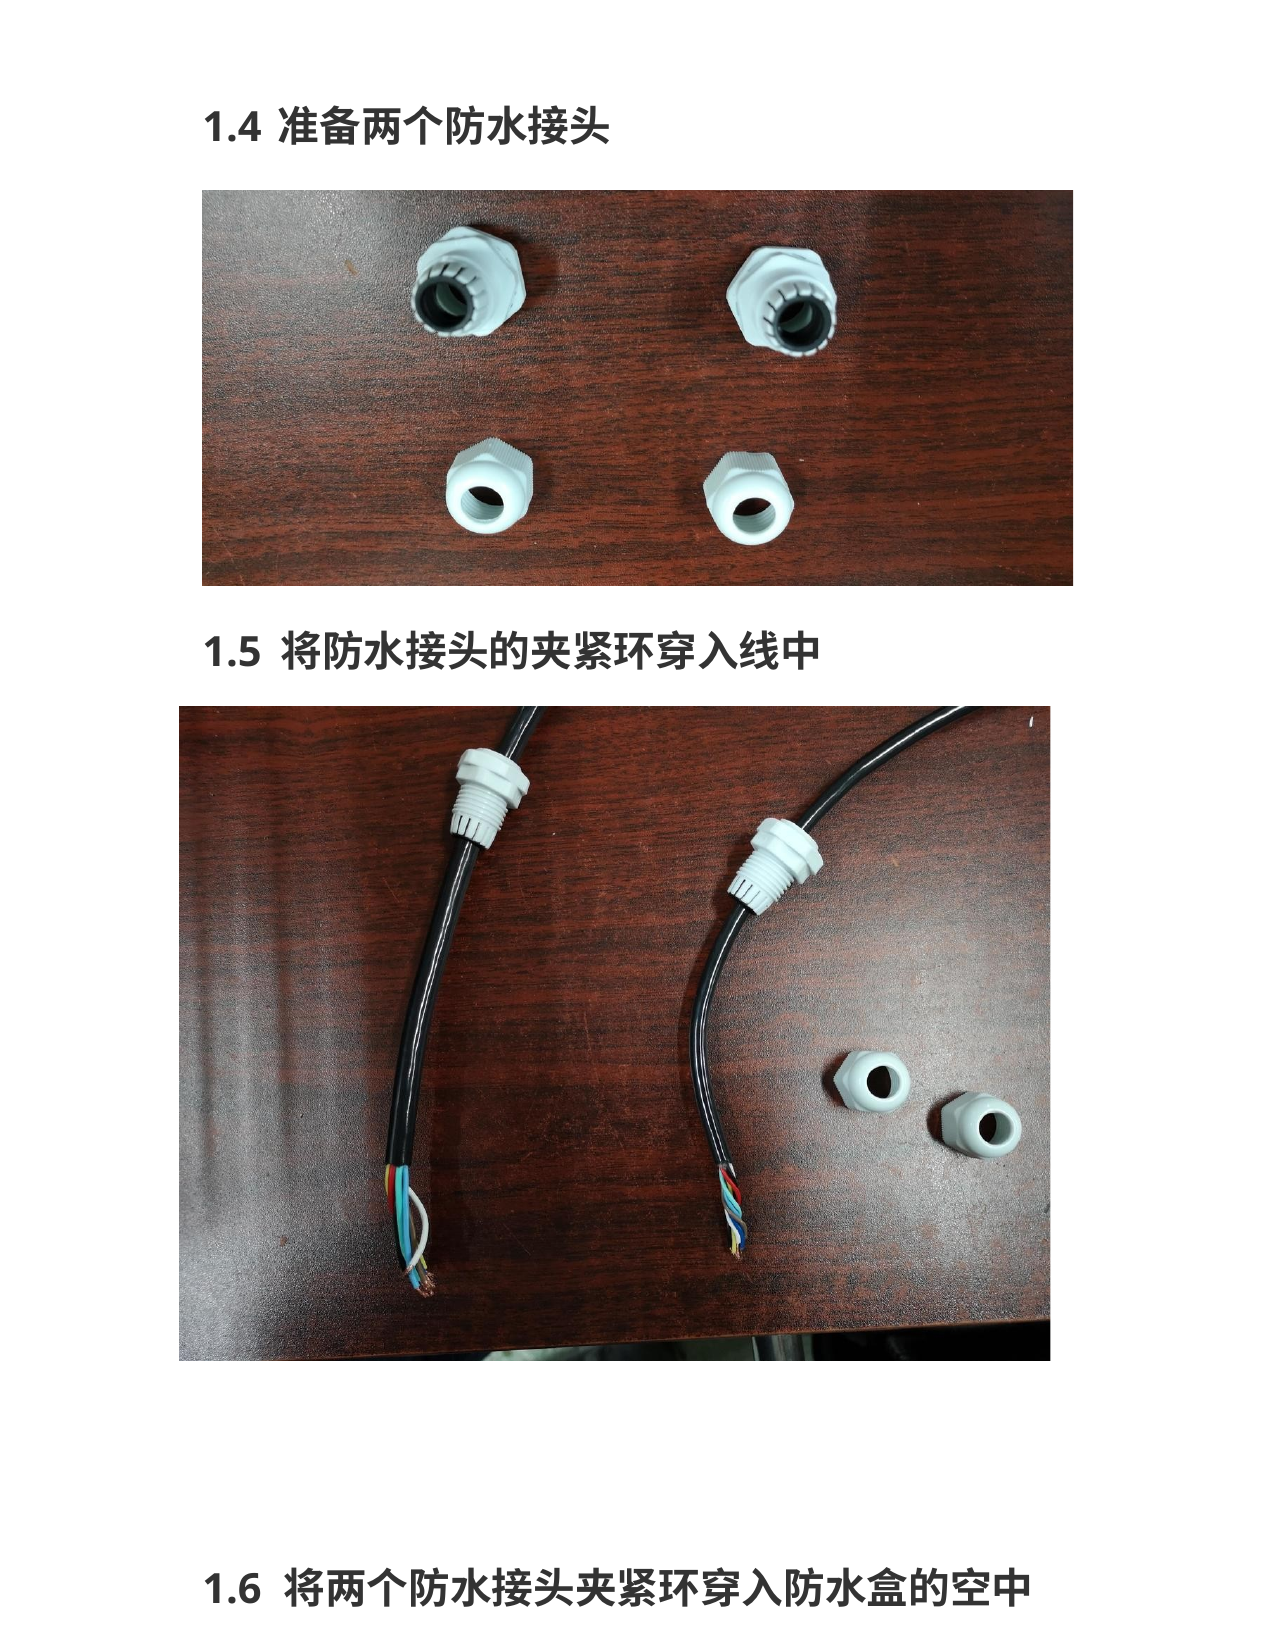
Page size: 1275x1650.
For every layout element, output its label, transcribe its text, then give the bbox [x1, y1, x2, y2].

picture [179, 706, 1051, 1361]
text 1.6 将两个防水接头夹紧环穿入防水盒的空中 [202, 1559, 1093, 1614]
text 1.5 将防水接头的夹紧环穿入线中 [202, 623, 1093, 678]
text 1.4 准备两个防水接头 [202, 99, 1093, 152]
picture [202, 190, 1074, 586]
